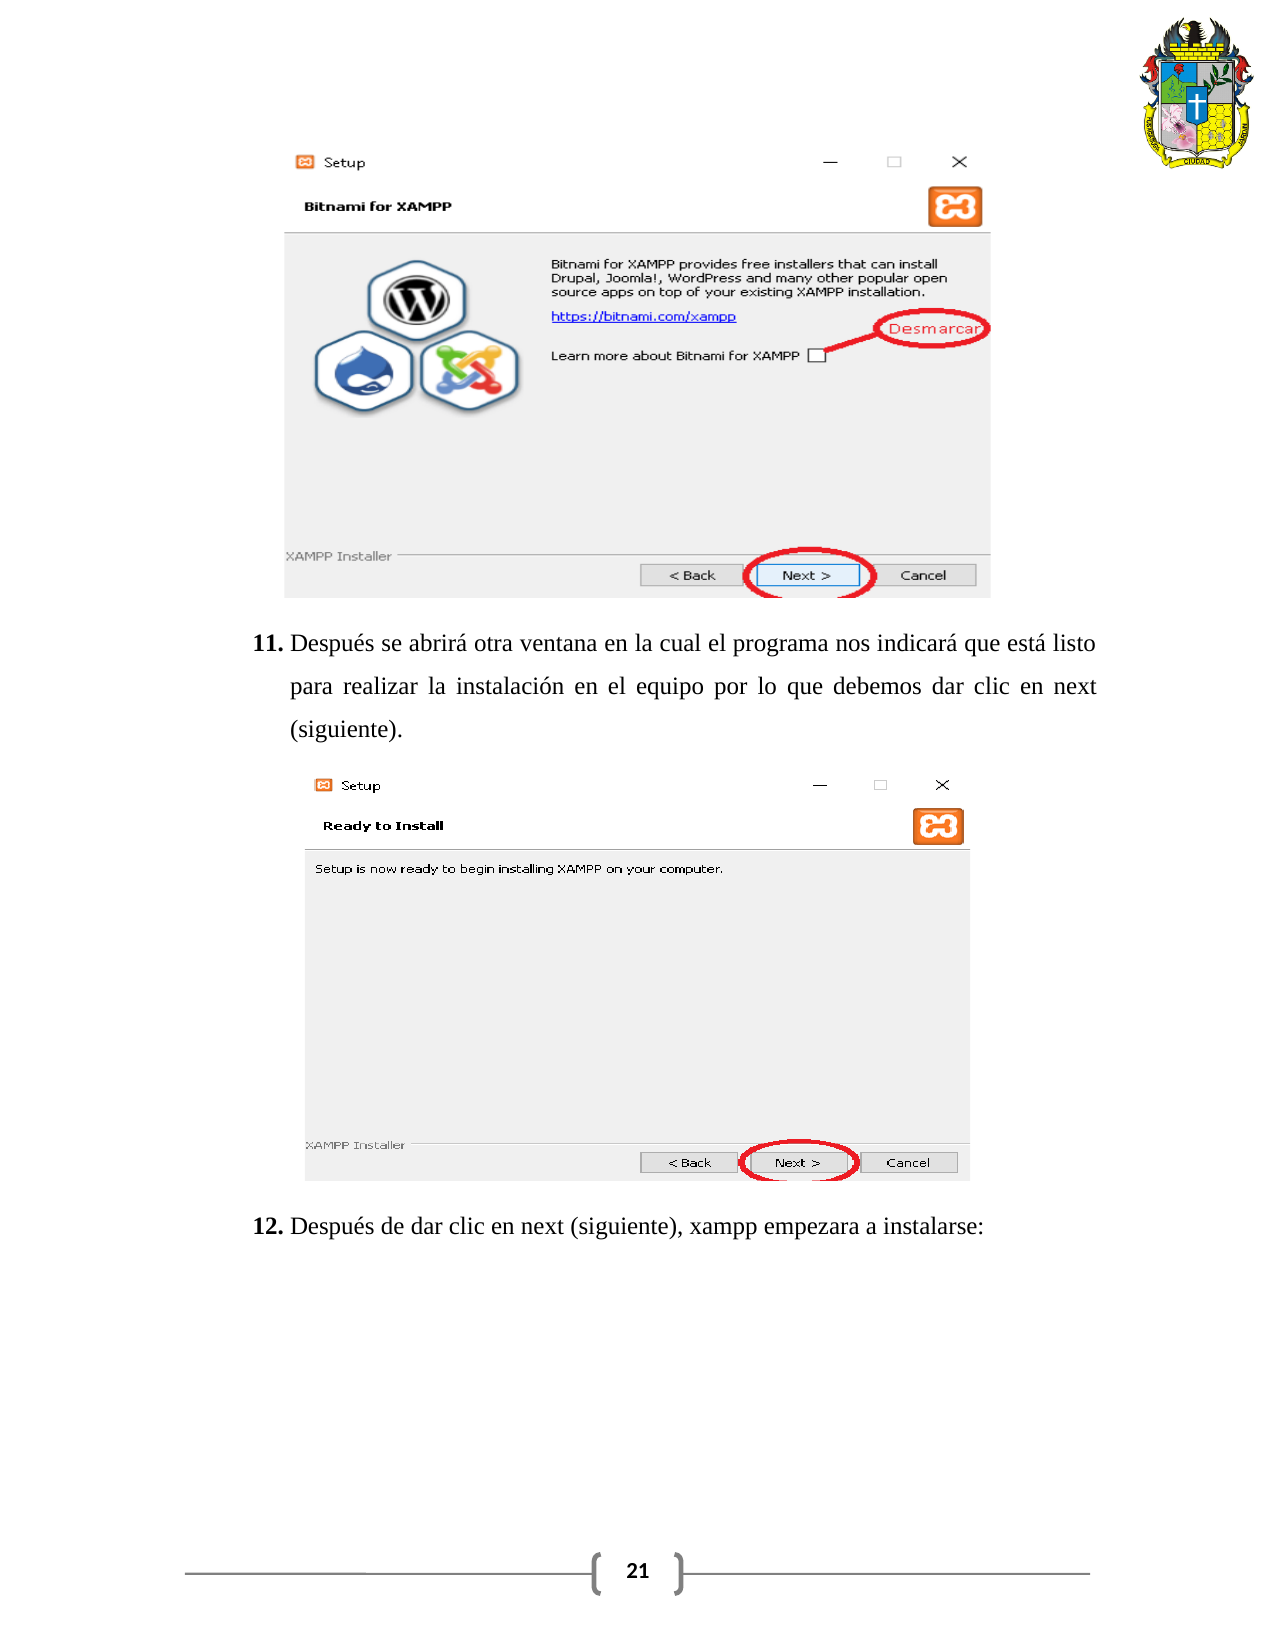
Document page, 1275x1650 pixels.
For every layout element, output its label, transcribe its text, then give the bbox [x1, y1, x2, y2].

picture [284, 147, 991, 598]
picture [304, 774, 971, 1181]
picture [1137, 16, 1255, 171]
list Después se abrirá otra ventana en la cual el programa nos indicará que está listo para realizar la instalación en el equipo por lo que debemos dar clic en next (siguiente). [252, 628, 1098, 743]
list Después de dar clic en next (siguiente), xampp empezara a instalarse: [252, 1211, 1098, 1240]
